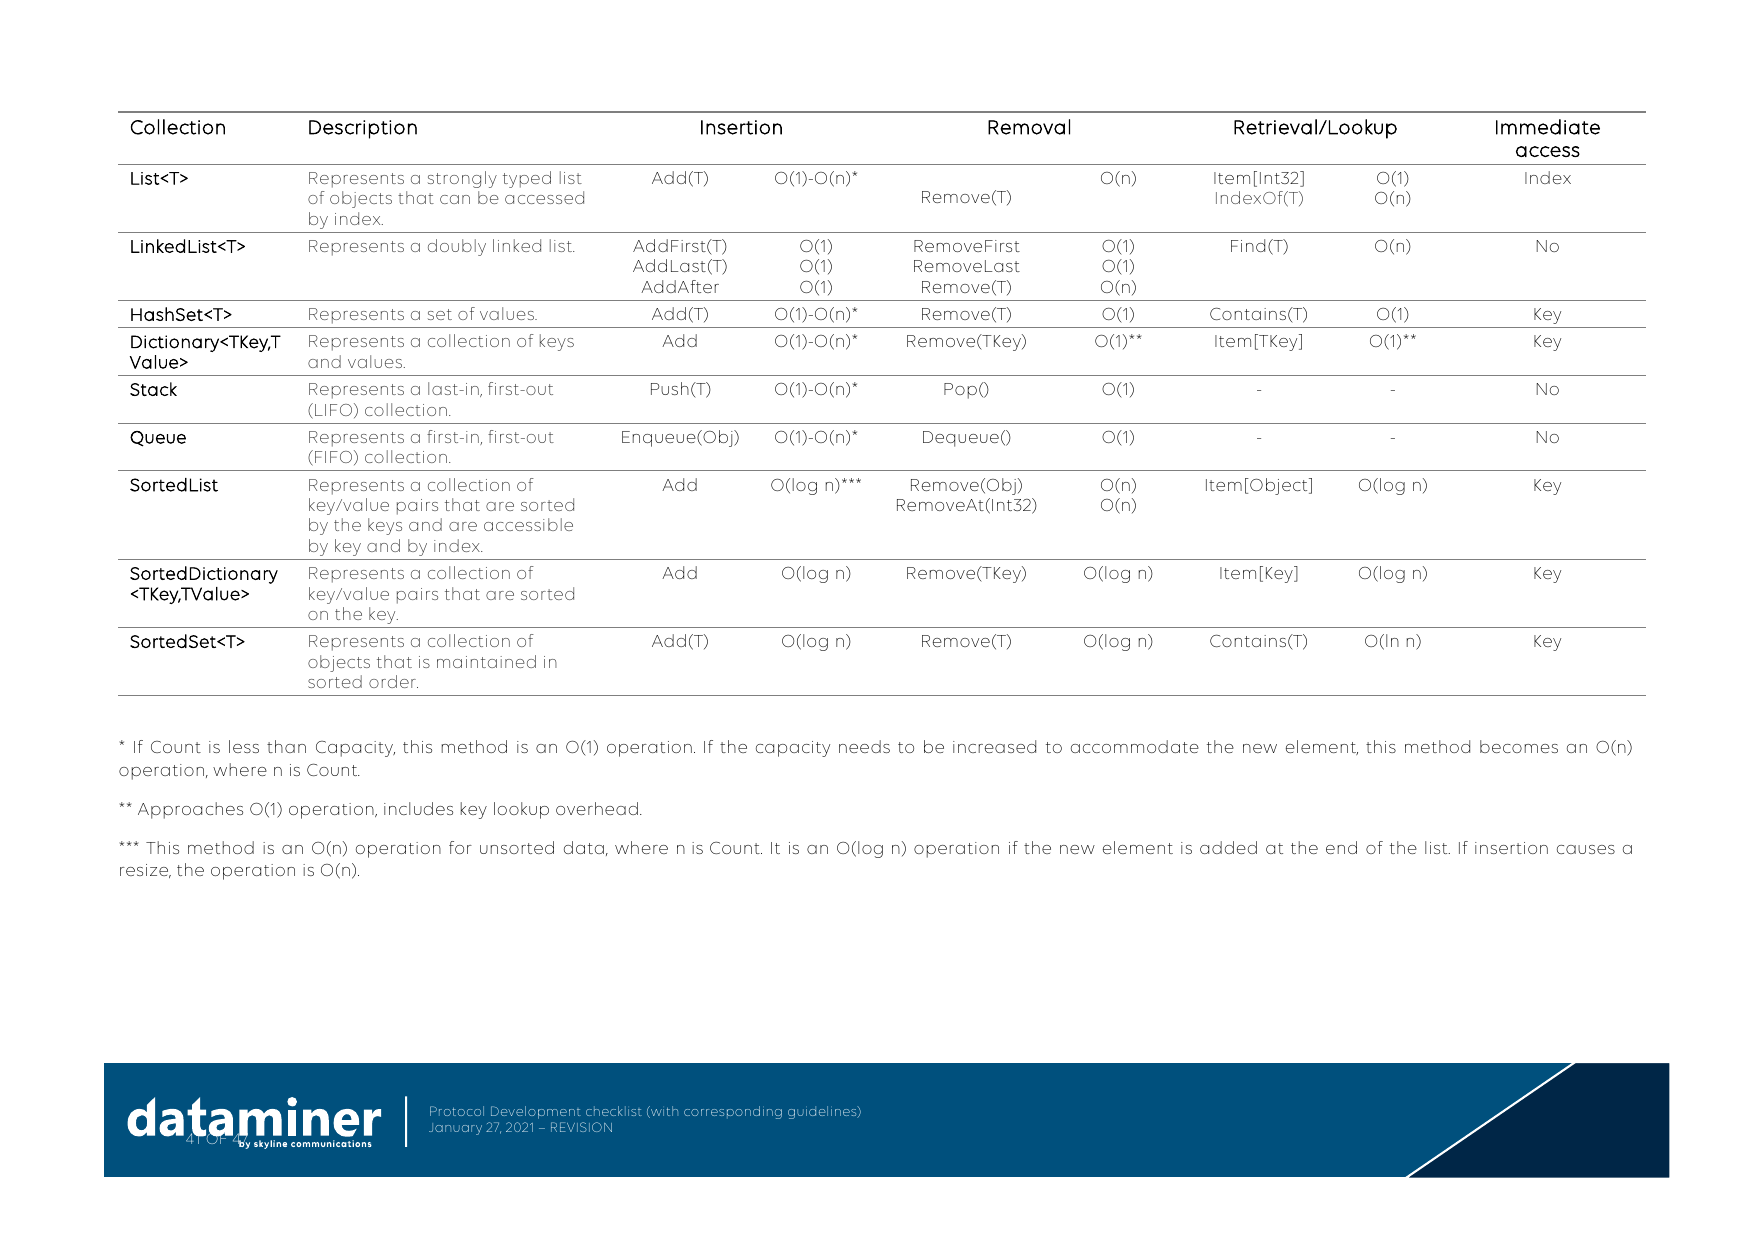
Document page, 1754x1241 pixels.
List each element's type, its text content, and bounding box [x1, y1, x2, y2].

table_cell Represents a collection of key/value pairs that are sorted on the key. [296, 560, 605, 627]
table_cell No [1449, 376, 1646, 423]
table_cell Dictionary<TKey,TValue> [118, 328, 296, 375]
table_cell AddFirst(T) AddLast(T) AddAfter [605, 233, 755, 300]
table_cell O(1)-O(n)* [755, 301, 877, 327]
table_cell - [1336, 424, 1449, 470]
text ** Approaches O(1) operation, includes key lookup overhead. [118, 799, 1636, 819]
table_cell - [1336, 376, 1449, 423]
table_cell Stack [118, 376, 296, 423]
table_cell Add [605, 560, 755, 627]
table_cell Add(T) [605, 165, 755, 232]
table_header Retrieval/Lookup [1181, 113, 1449, 164]
table_cell O(log n) [755, 560, 877, 627]
table_cell Item[Object] [1181, 471, 1336, 559]
table_cell O(log n) [1055, 628, 1181, 695]
text *** This method is an O(n) operation for unsorted data, where n is Count. It is an O(log n) operation if the new element is added at the end of the list. If insertion causes a resize, the operation is O(n). [118, 838, 1636, 881]
table_cell Key [1449, 560, 1646, 627]
table_cell Represents a last-in, first-out (LIFO) collection. [296, 376, 605, 423]
table_cell O(n) O(n) [1055, 471, 1181, 559]
table_cell LinkedList<T> [118, 233, 296, 300]
table_cell - [1181, 376, 1336, 423]
table_cell Remove(T) [877, 628, 1055, 695]
table_cell Add [605, 471, 755, 559]
table_cell Push(T) [605, 376, 755, 423]
table_cell O(1)-O(n)* [755, 376, 877, 423]
table_cell O(1) O(1) O(1) [755, 233, 877, 300]
table_cell O(log n) [1336, 560, 1449, 627]
table_cell Add(T) [605, 301, 755, 327]
table_cell Remove(T) [877, 301, 1055, 327]
table_cell O(n) [1336, 233, 1449, 300]
table_cell Key [1449, 471, 1646, 559]
table_cell SortedDictionary<TKey,TValue> [118, 560, 296, 627]
table_cell Item[Int32] IndexOf(T) [1181, 165, 1336, 232]
table_cell O(1)-O(n)* [755, 165, 877, 232]
table_cell O(n) [1055, 165, 1181, 232]
table_cell List<T> [118, 165, 296, 232]
table_cell SortedList [118, 471, 296, 559]
table_cell Key [1449, 628, 1646, 695]
table_cell Contains(T) [1181, 628, 1336, 695]
table_cell SortedSet<T> [118, 628, 296, 695]
table_cell O(1) [1055, 424, 1181, 470]
table_cell Add [605, 328, 755, 375]
table_cell O(log n) [1055, 560, 1181, 627]
table_cell Index [1449, 165, 1646, 232]
table_cell Item[Key] [1181, 560, 1336, 627]
table_cell O(1) [1055, 301, 1181, 327]
table_cell O(1)** [1055, 328, 1181, 375]
table_cell O(log n)*** [755, 471, 877, 559]
table_cell No [1449, 233, 1646, 300]
table_cell O(log n) [1336, 471, 1449, 559]
text * If Count is less than Capacity, this method is an O(1) operation. If the capacity needs to be increased to accommodate the new element, this method becomes an O(n) operation, where n is Count. [118, 737, 1636, 780]
table_cell Queue [118, 424, 296, 470]
table_cell Represents a strongly typed list of objects that can be accessed by index. [296, 165, 605, 232]
table_header Collection [118, 113, 296, 164]
table_cell O(1) [1336, 301, 1449, 327]
table_header Description [296, 113, 605, 164]
table_cell O(1)-O(n)* [755, 424, 877, 470]
table_cell Represents a collection of objects that is maintained in sorted order. [296, 628, 605, 695]
table_header Immediate access [1449, 113, 1646, 164]
table_cell Remove(Obj) RemoveAt(Int32) [877, 471, 1055, 559]
table_cell Remove(TKey) [877, 560, 1055, 627]
table_cell Represents a collection of keys and values. [296, 328, 605, 375]
table_cell O(1)** [1336, 328, 1449, 375]
table_cell Represents a set of values. [296, 301, 605, 327]
table_cell Contains(T) [1181, 301, 1336, 327]
table_cell Represents a first-in, first-out (FIFO) collection. [296, 424, 605, 470]
table_cell Pop() [877, 376, 1055, 423]
table_cell Add(T) [605, 628, 755, 695]
table_header Insertion [605, 113, 877, 164]
table_cell Key [1449, 301, 1646, 327]
table_cell O(1) O(n) [1336, 165, 1449, 232]
table_cell Enqueue(Obj) [605, 424, 755, 470]
table_cell O(ln n) [1336, 628, 1449, 695]
table_cell O(1) [1055, 376, 1181, 423]
table_cell Remove(T) [877, 165, 1055, 232]
table_cell - [1181, 424, 1336, 470]
table_cell O(1) O(1) O(n) [1055, 233, 1181, 300]
table_cell HashSet<T> [118, 301, 296, 327]
table_cell Dequeue() [877, 424, 1055, 470]
table_cell Key [1449, 328, 1646, 375]
table_cell Represents a doubly linked list. [296, 233, 605, 300]
table_cell RemoveFirst RemoveLast Remove(T) [877, 233, 1055, 300]
table_header Removal [877, 113, 1181, 164]
table_cell No [1449, 424, 1646, 470]
table_cell Remove(TKey) [877, 328, 1055, 375]
table_cell O(1)-O(n)* [755, 328, 877, 375]
table_cell Represents a collection of key/value pairs that are sorted by the keys and are accessible by key and by index. [296, 471, 605, 559]
table_cell Find(T) [1181, 233, 1336, 300]
table_cell Item[TKey] [1181, 328, 1336, 375]
table_cell O(log n) [755, 628, 877, 695]
